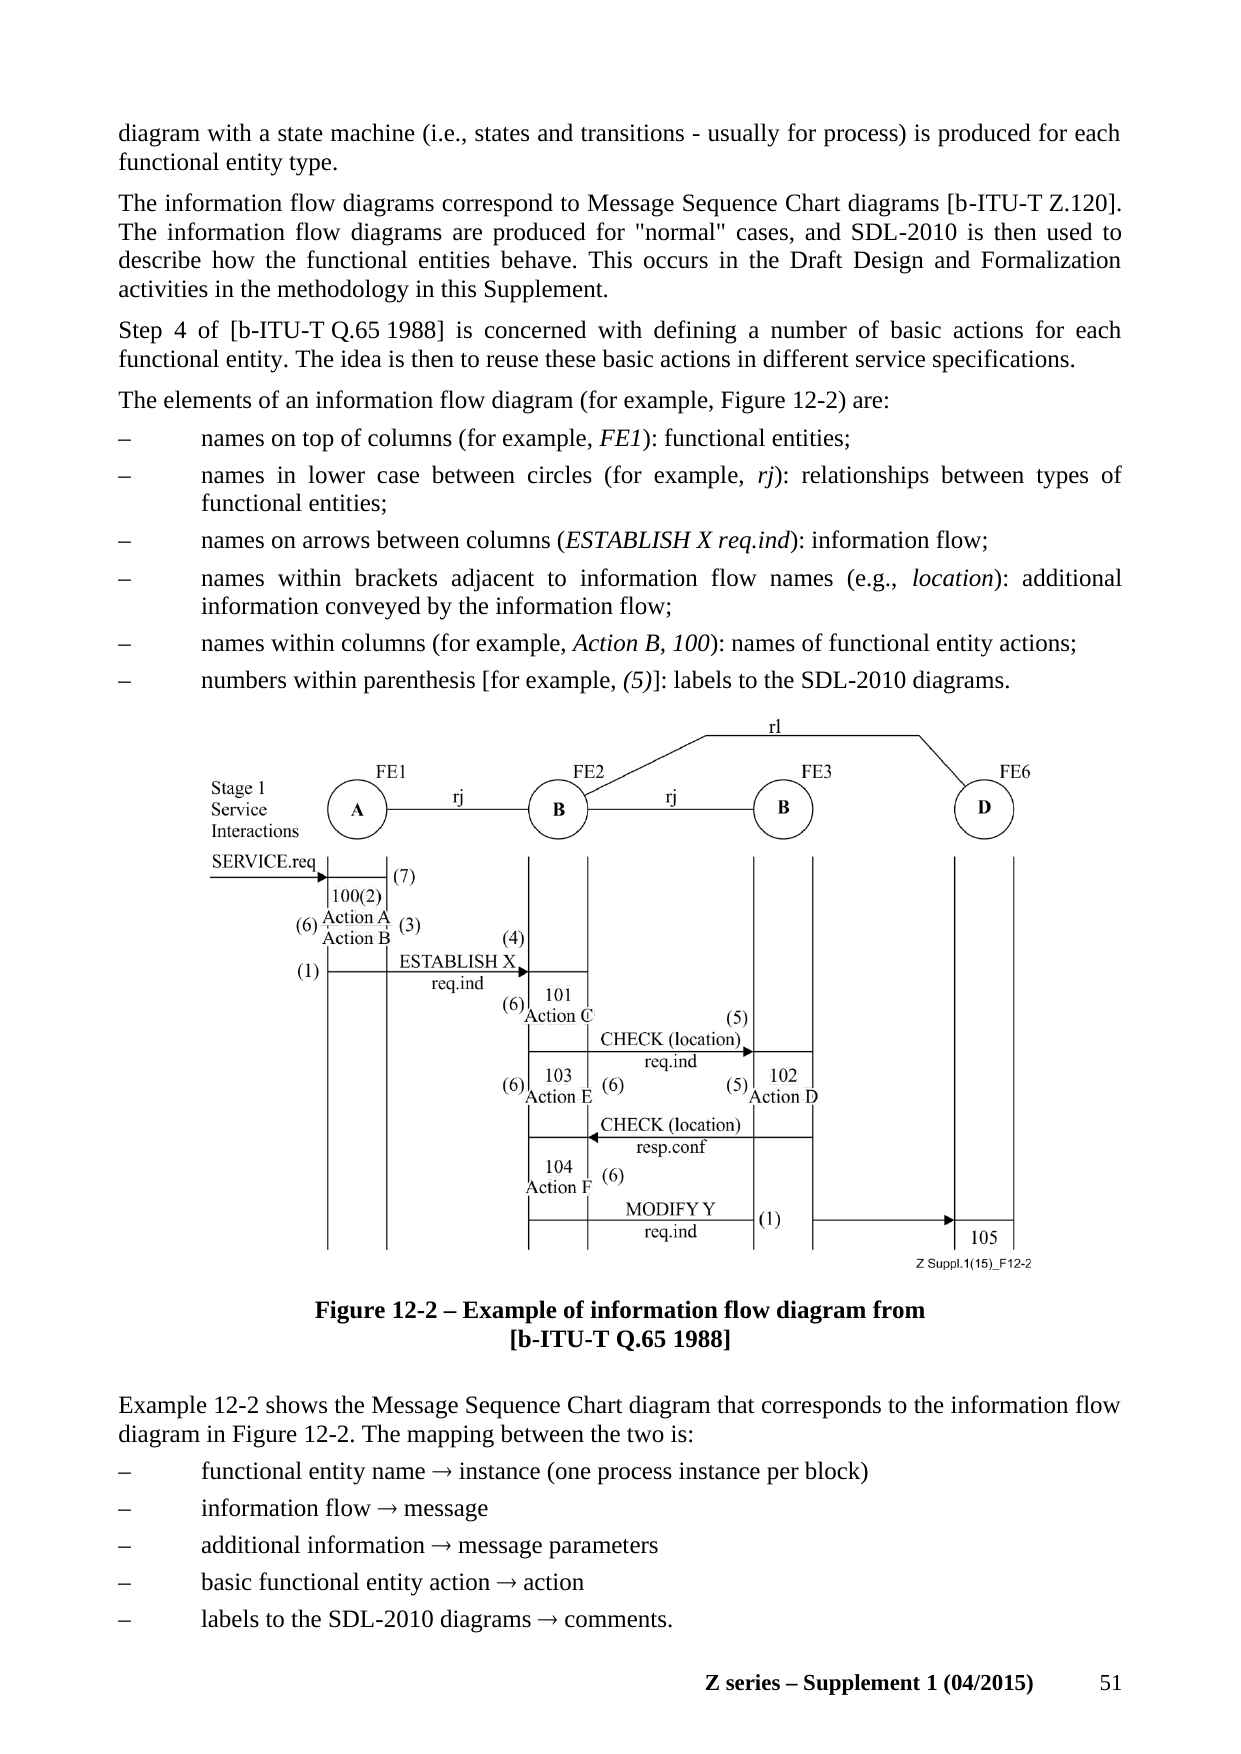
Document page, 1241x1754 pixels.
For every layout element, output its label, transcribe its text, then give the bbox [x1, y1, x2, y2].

picture [209, 719, 1031, 1270]
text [118, 118, 1122, 176]
text Step 4 of [b-ITU-T Q.65 1988] is concerned with defining a number of basic actions for each functional entity. The idea is then to reuse these basic actions in different service specifications. [118, 316, 1122, 373]
text – names in lower case between circles (for example, rj): relationships between types of functional entities; [118, 460, 1122, 517]
text – names on arrows between columns (ESTABLISH X req.ind): information flow; [118, 526, 1122, 554]
title Figure 12-2 – Example of information flow diagram from [b-ITU-T Q.65 1988] [118, 1295, 1122, 1352]
text – basic functional entity action action [118, 1567, 1122, 1596]
text – functional entity name instance (one process instance per block) [118, 1456, 1122, 1484]
text – names within brackets adjacent to information flow names (e.g., location): additional information conveyed by the information flow; [118, 563, 1122, 620]
text The information flow diagrams correspond to Message Sequence Chart diagrams [b-ITU-T Z.120]. The information flow diagrams are produced for "normal" cases, and SDL-2010 is then used to describe how the functional entities behave. This occurs in the Draft Design and Formalization activities in the methodology in this Supplement. [118, 188, 1122, 303]
text – labels to the SDL-2010 diagrams comments. [118, 1604, 1122, 1633]
text – information flow message [118, 1493, 1122, 1522]
text The elements of an information flow diagram (for example, Figure 12-2) are: [118, 386, 1122, 414]
text – names on top of columns (for example, FE1): functional entities; [118, 423, 1122, 451]
text – additional information message parameters [118, 1530, 1122, 1559]
text – names within columns (for example, Action B, 100): names of functional entity actions; [118, 628, 1122, 657]
title Example 12-2 shows the Message Sequence Chart diagram that corresponds to the information flow diagram in Figure 12-2. The mapping between the two is: [118, 1390, 1122, 1447]
text – numbers within parenthesis [for example, (5)]: labels to the SDL-2010 diagrams. [118, 666, 1122, 694]
